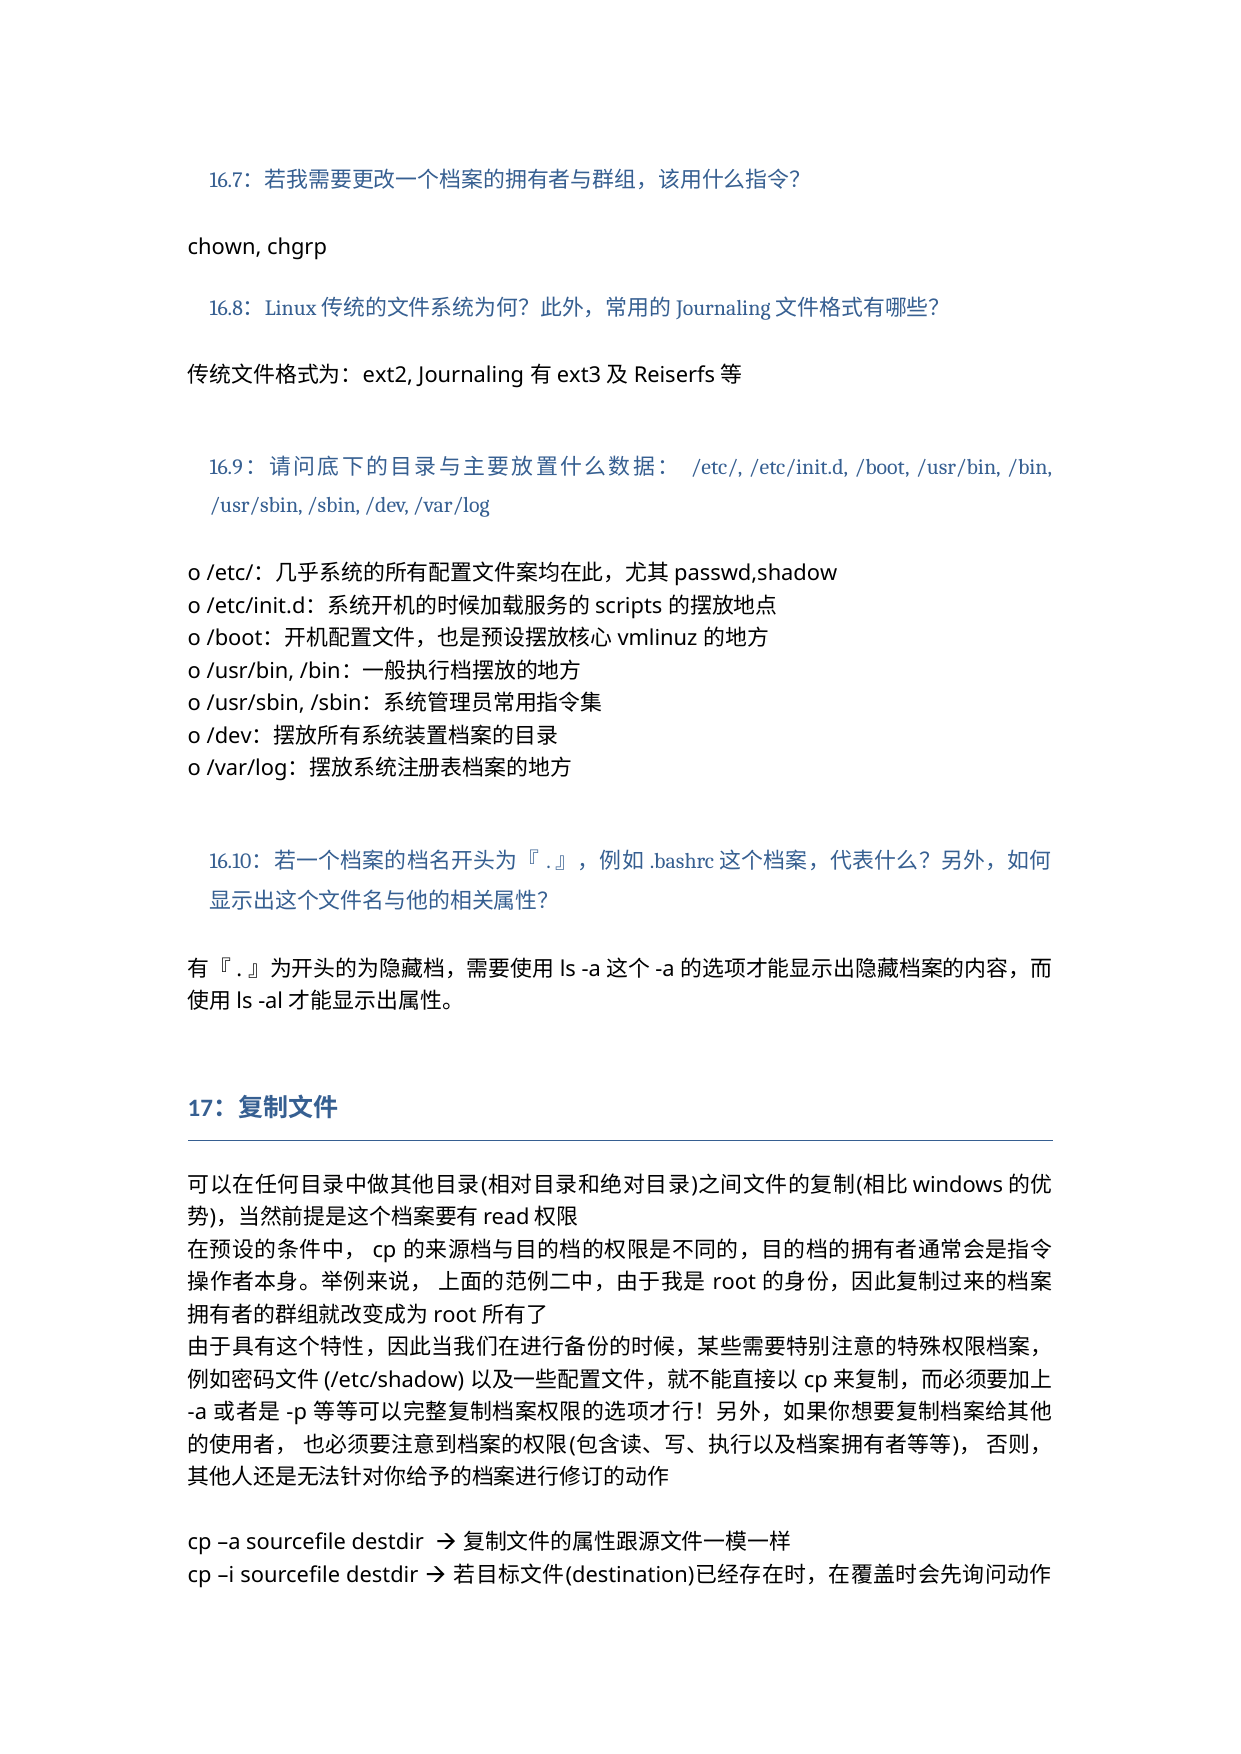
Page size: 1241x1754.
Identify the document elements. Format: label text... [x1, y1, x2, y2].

text cp –a sourcefile destdir 复制文件的属性跟源文件一模一样 [187, 1524, 1053, 1556]
text o /var/log：摆放系统注册表档案的地方 [187, 750, 1053, 783]
text o /dev：摆放所有系统装置档案的目录 [187, 718, 1053, 750]
text o /usr/sbin, /sbin：系统管理员常用指令集 [187, 685, 1053, 718]
text o /etc/init.d：系统开机的时候加载服务的 scripts 的摆放地点 [187, 588, 1053, 620]
subtitle 16.8：Linux 传统的文件系统为何？此外，常用的 Journaling 文件格式有哪些？ [209, 289, 1053, 322]
text o /usr/bin, /bin：一般执行档摆放的地方 [187, 653, 1053, 685]
subtitle 16.9：请问底下的目录与主要放置什么数据： /etc/, /etc/init.d, /boot, /usr/bin, /bin, /usr/sbin, /sbin, /dev, /var/log [209, 449, 1053, 522]
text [187, 1556, 1053, 1589]
text 传统文件格式为：ext2, Journaling 有 ext3 及 Reiserfs 等 [187, 357, 1053, 389]
subtitle 17：复制文件 [187, 1073, 1053, 1141]
text 有『 . 』为开头的为隐藏档，需要使用 ls -a 这个 -a 的选项才能显示出隐藏档案的内容，而使用 ls -al 才能显示出属性。 [187, 950, 1053, 1015]
text 由于具有这个特性，因此当我们在进行备份的时候，某些需要特别注意的特殊权限档案， 例如密码文件 (/etc/shadow) 以及一些配置文件，就不能直接以 cp 来复制，而必须要加上 -a 或者是 -p 等等可以完整复制档案权限的选项才行！另外，如果你想要复制档案给其他的使用者， 也必须要注意到档案的权限(包含读、写、执行以及档案拥有者等等)， 否则，其他人还是无法针对你给予的档案进行修订的动作 [187, 1329, 1053, 1491]
text 在预设的条件中， cp 的来源档与目的档的权限是不同的，目的档的拥有者通常会是指令操作者本身。举例来说， 上面的范例二中，由于我是 root 的身份，因此复制过来的档案拥有者的群组就改变成为 root 所有了 [187, 1231, 1053, 1329]
text o /etc/：几乎系统的所有配置文件案均在此，尤其 passwd,shadow [187, 555, 1053, 588]
subtitle 16.7：若我需要更改一个档案的拥有者与群组，该用什么指令？ [209, 162, 1053, 194]
text 可以在任何目录中做其他目录(相对目录和绝对目录)之间文件的复制(相比windows的优势)，当然前提是这个档案要有read权限 [187, 1166, 1053, 1231]
subtitle 16.10：若一个档案的档名开头为『 . 』，例如 .bashrc 这个档案，代表什么？另外，如何显示出这个文件名与他的相关属性？ [209, 842, 1053, 915]
text o /boot：开机配置文件，也是预设摆放核心 vmlinuz 的地方 [187, 620, 1053, 653]
text chown, chgrp [187, 229, 1053, 262]
